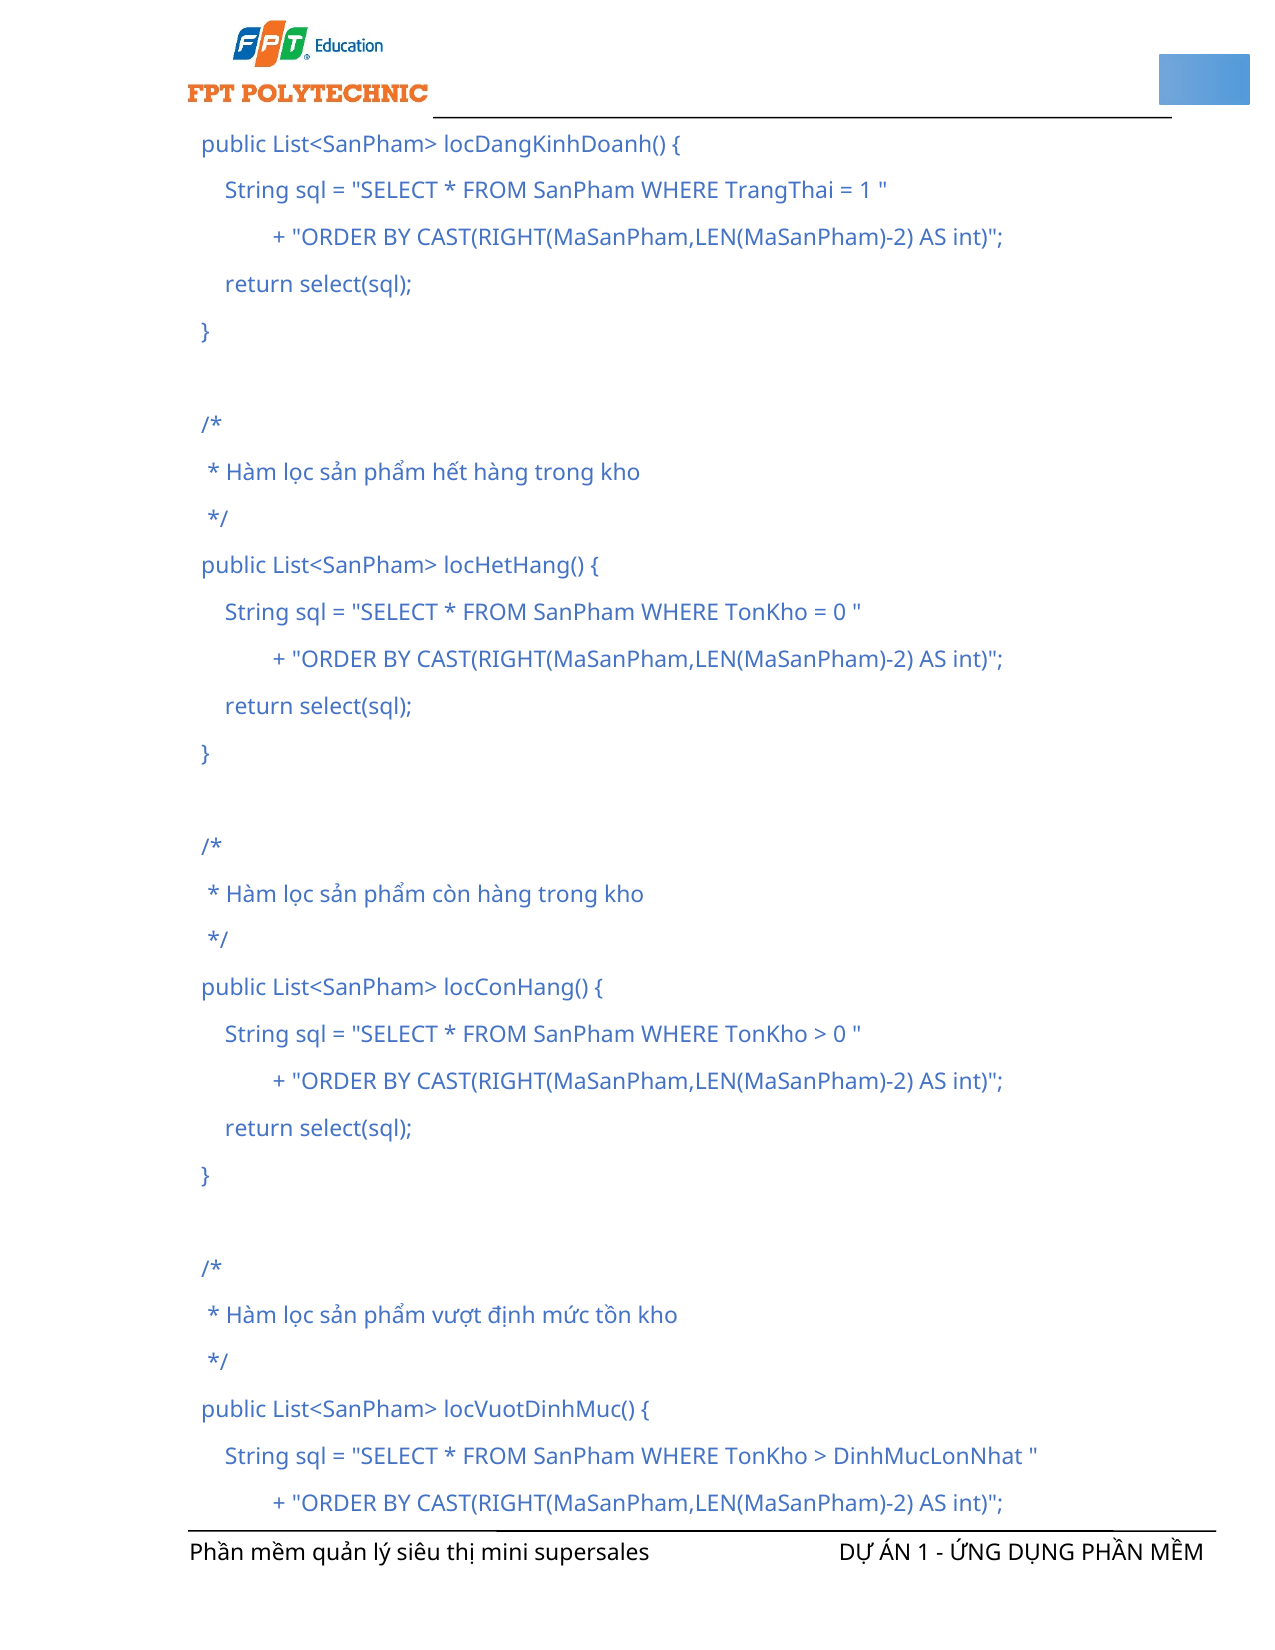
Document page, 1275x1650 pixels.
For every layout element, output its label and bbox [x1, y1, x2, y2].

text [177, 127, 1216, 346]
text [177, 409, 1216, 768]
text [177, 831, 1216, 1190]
picture [179, 8, 433, 118]
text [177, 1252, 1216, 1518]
